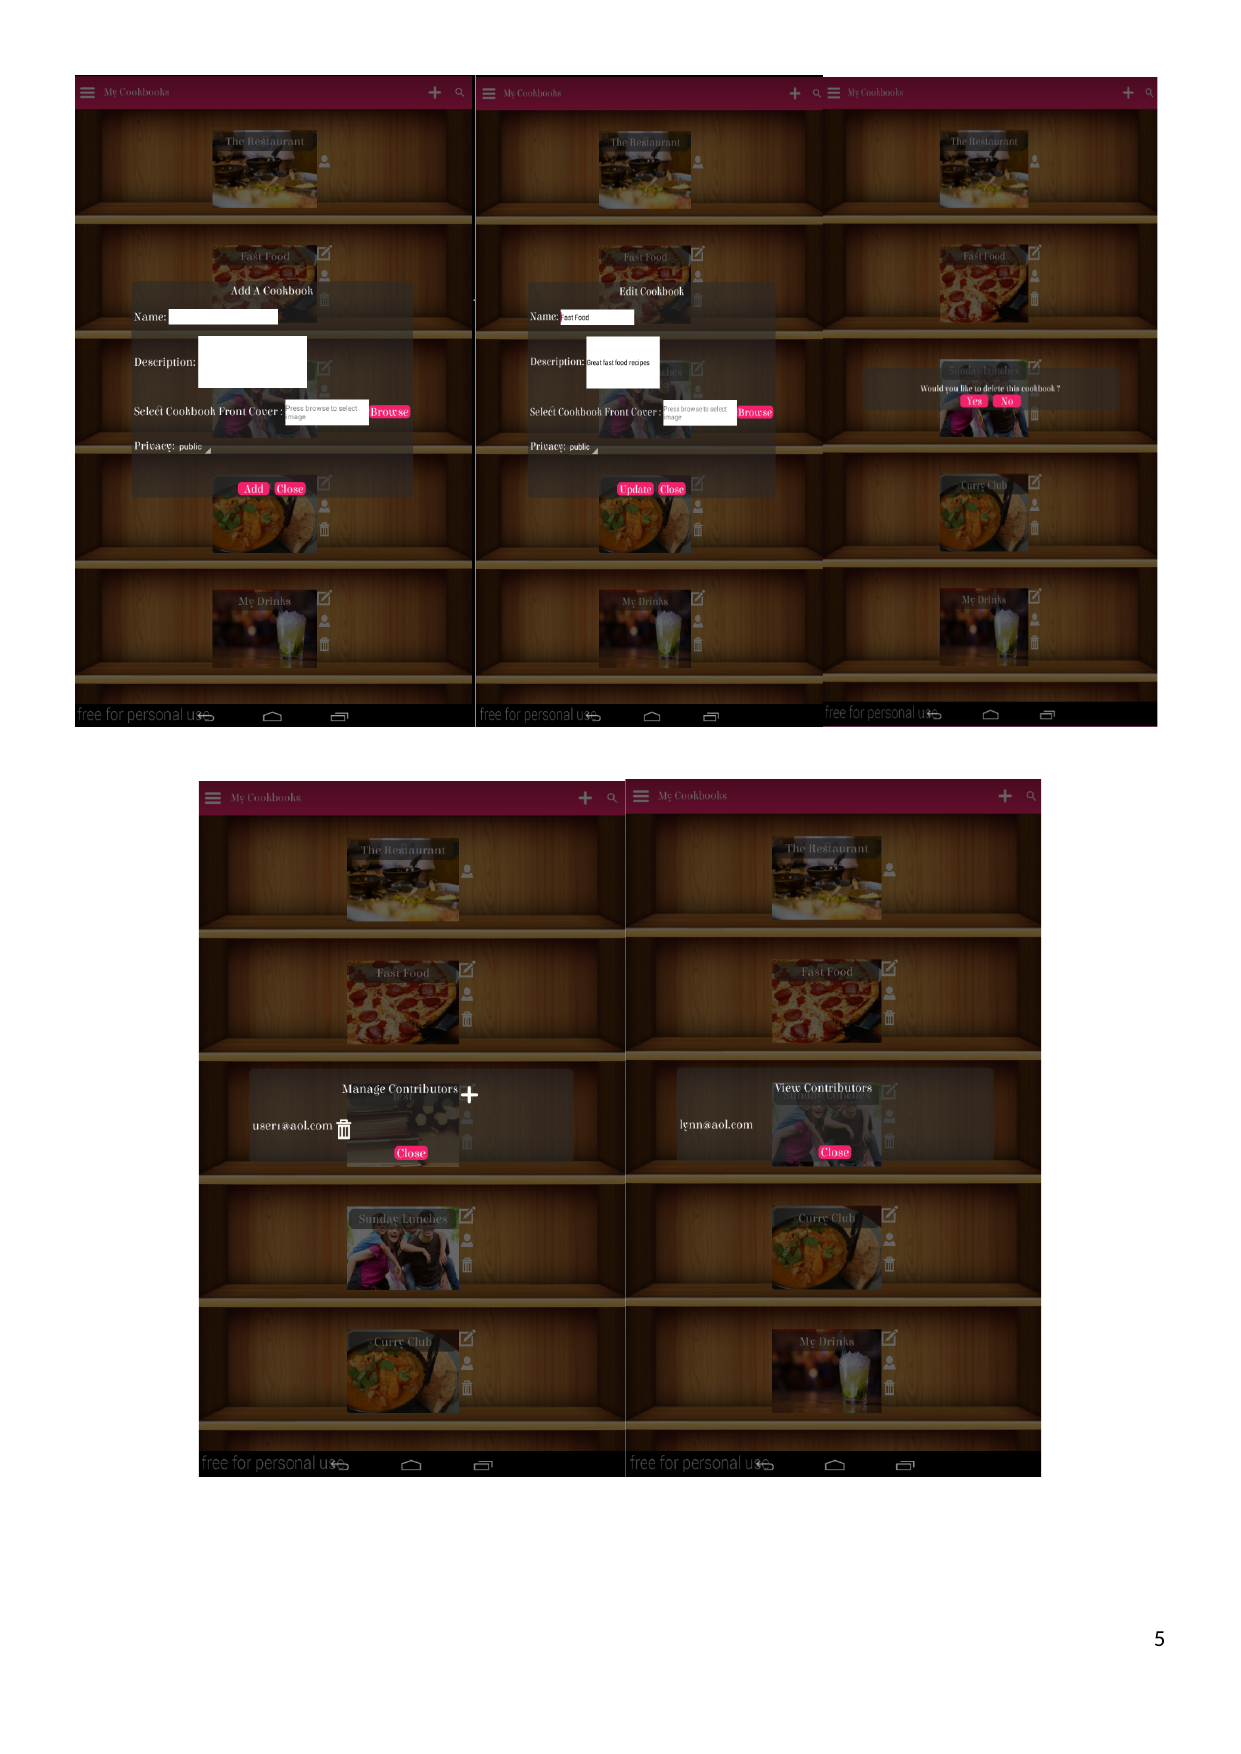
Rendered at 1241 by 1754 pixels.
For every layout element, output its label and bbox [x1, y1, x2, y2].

picture [75, 75, 1158, 727]
picture [198, 779, 1042, 1477]
